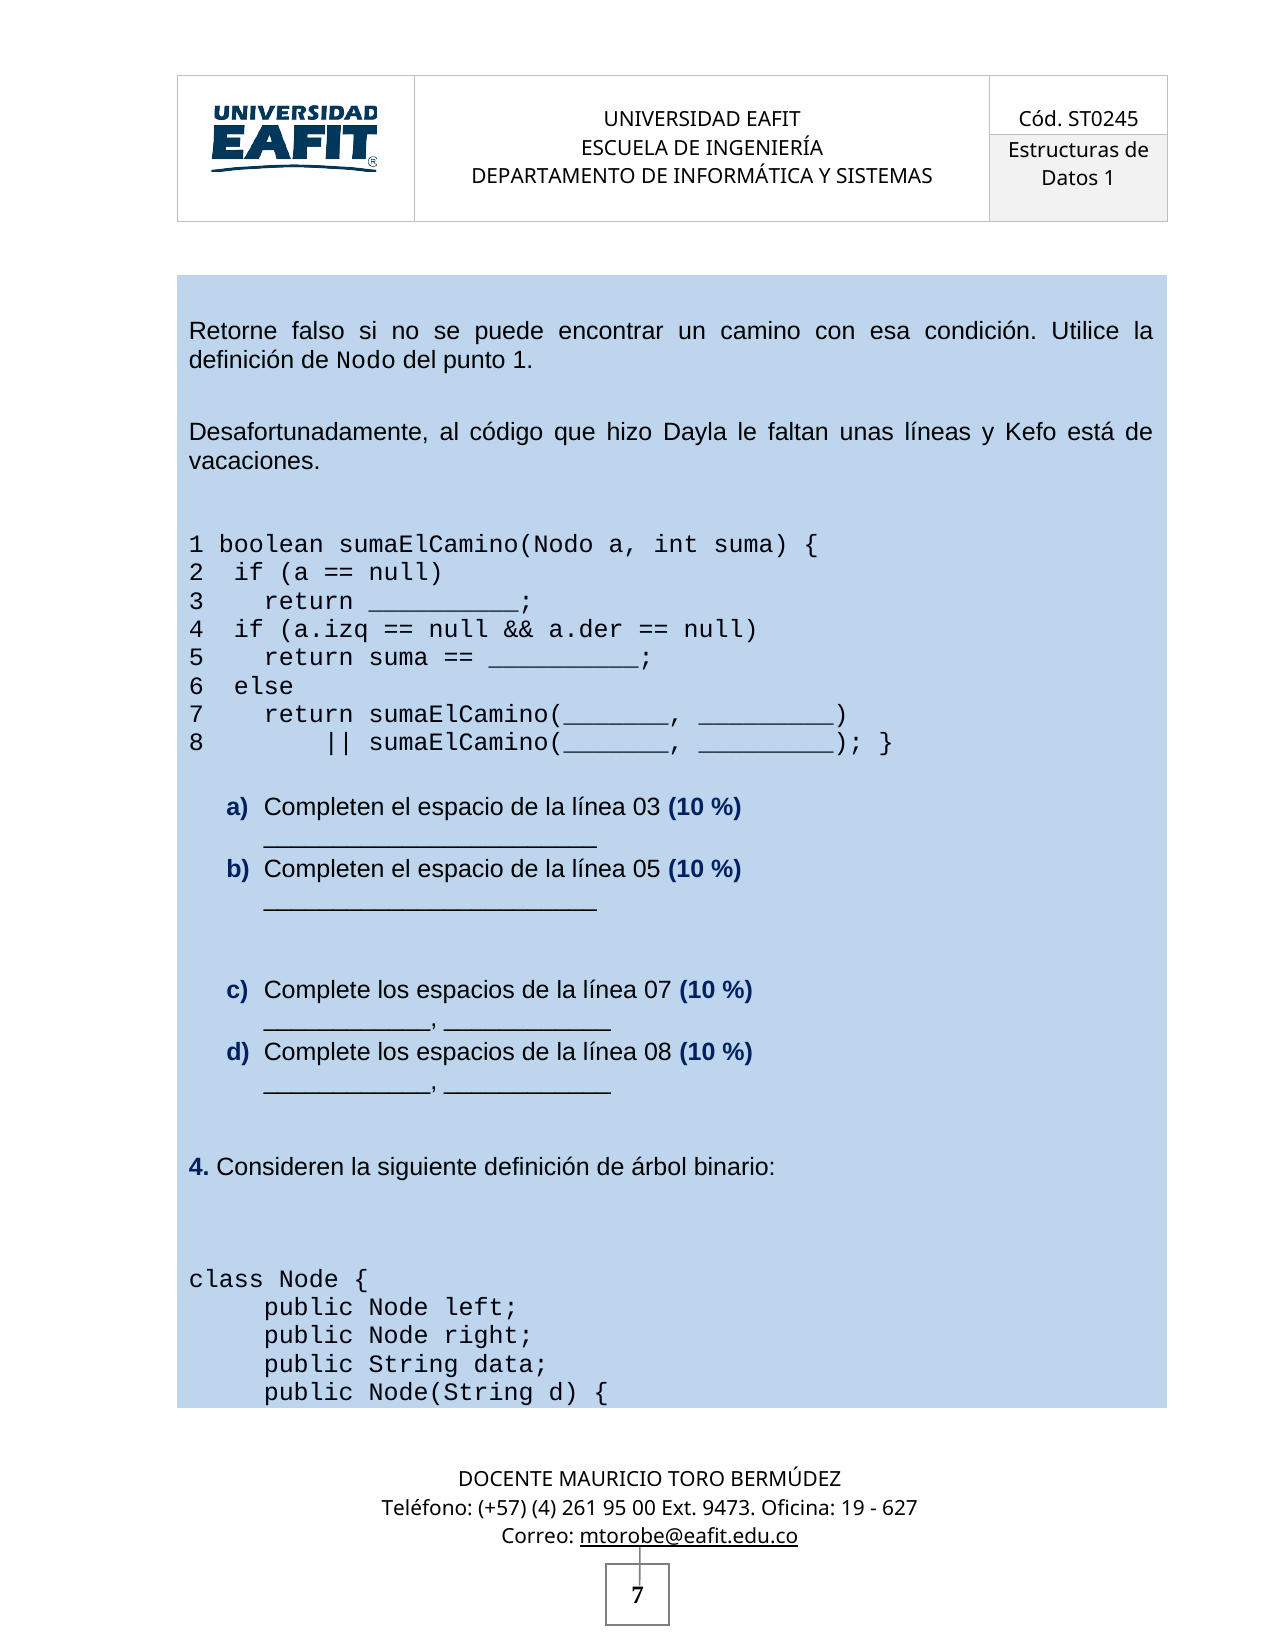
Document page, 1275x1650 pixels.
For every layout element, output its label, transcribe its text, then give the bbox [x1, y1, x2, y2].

picture [211, 105, 377, 172]
